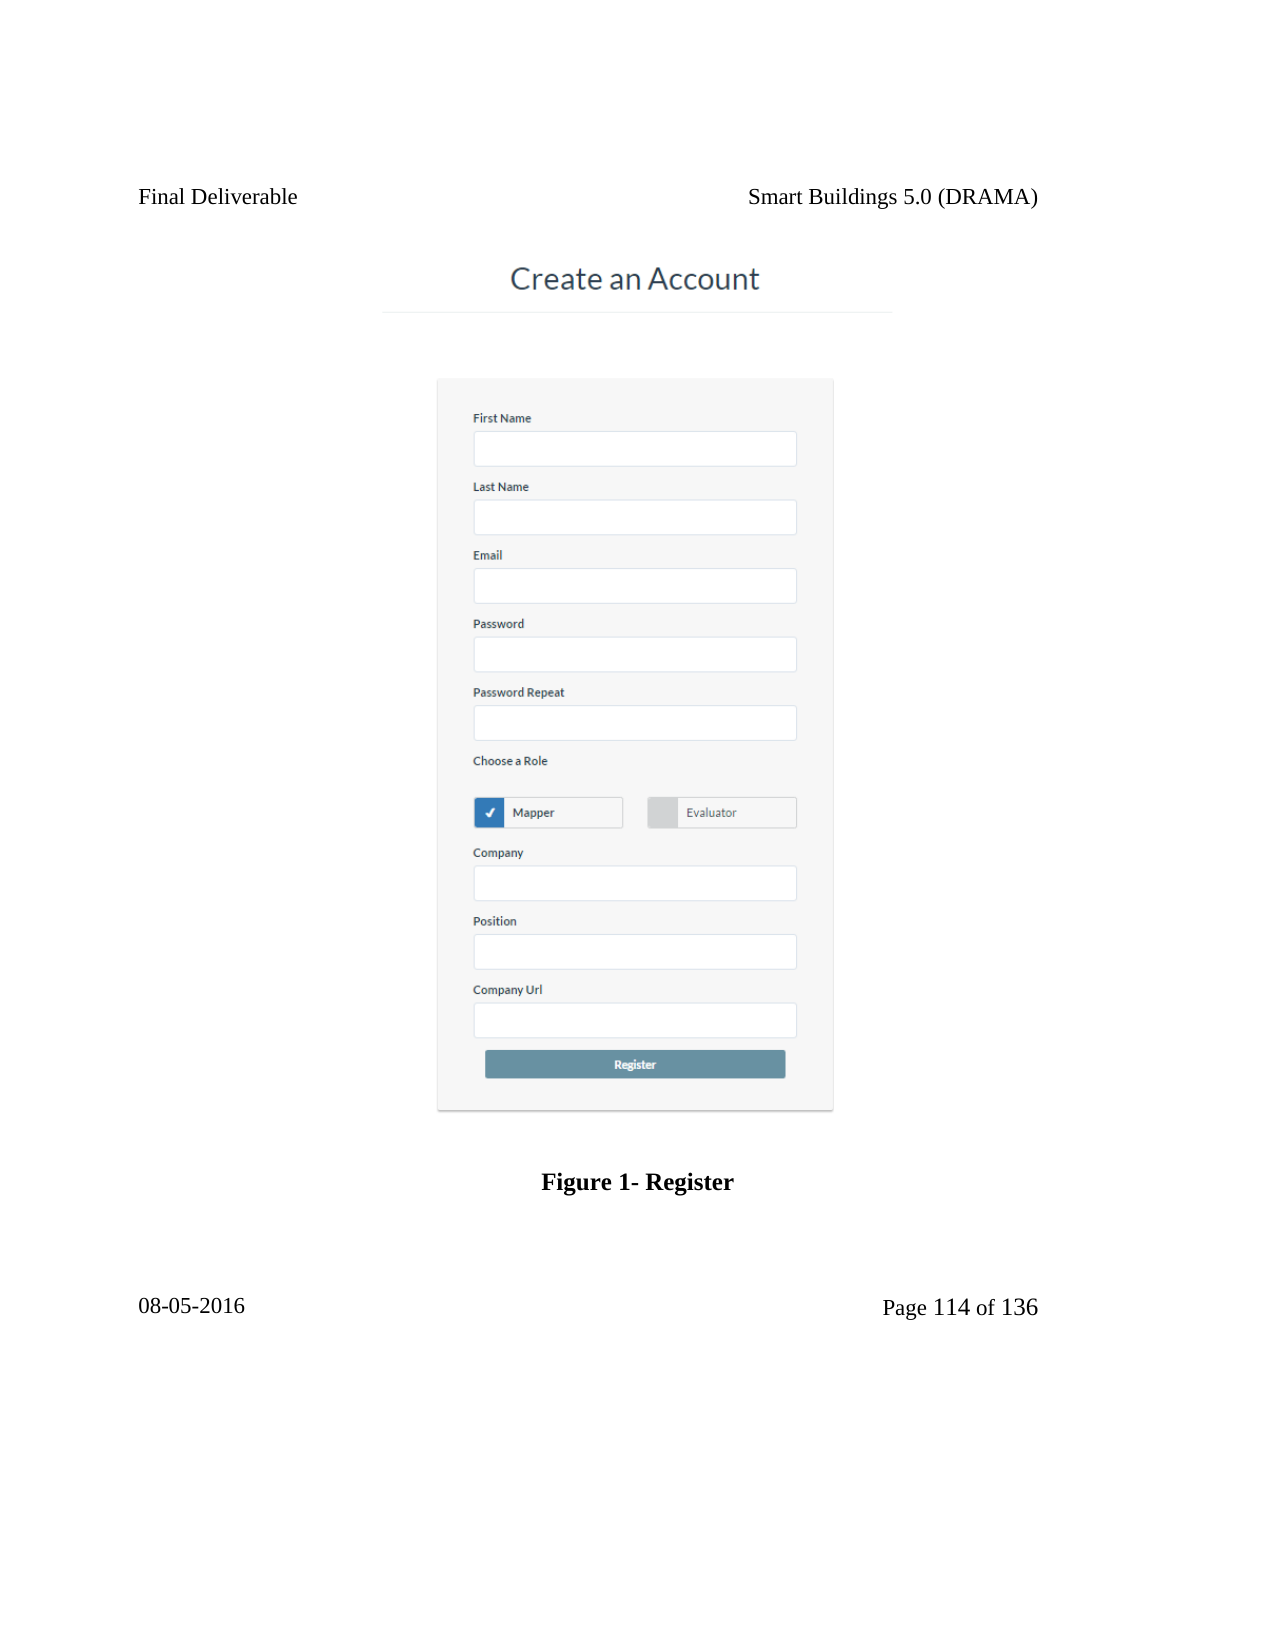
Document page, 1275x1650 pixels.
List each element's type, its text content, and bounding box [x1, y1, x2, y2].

picture [382, 258, 893, 1147]
subtitle Figure 1- Register [150, 1167, 1125, 1196]
